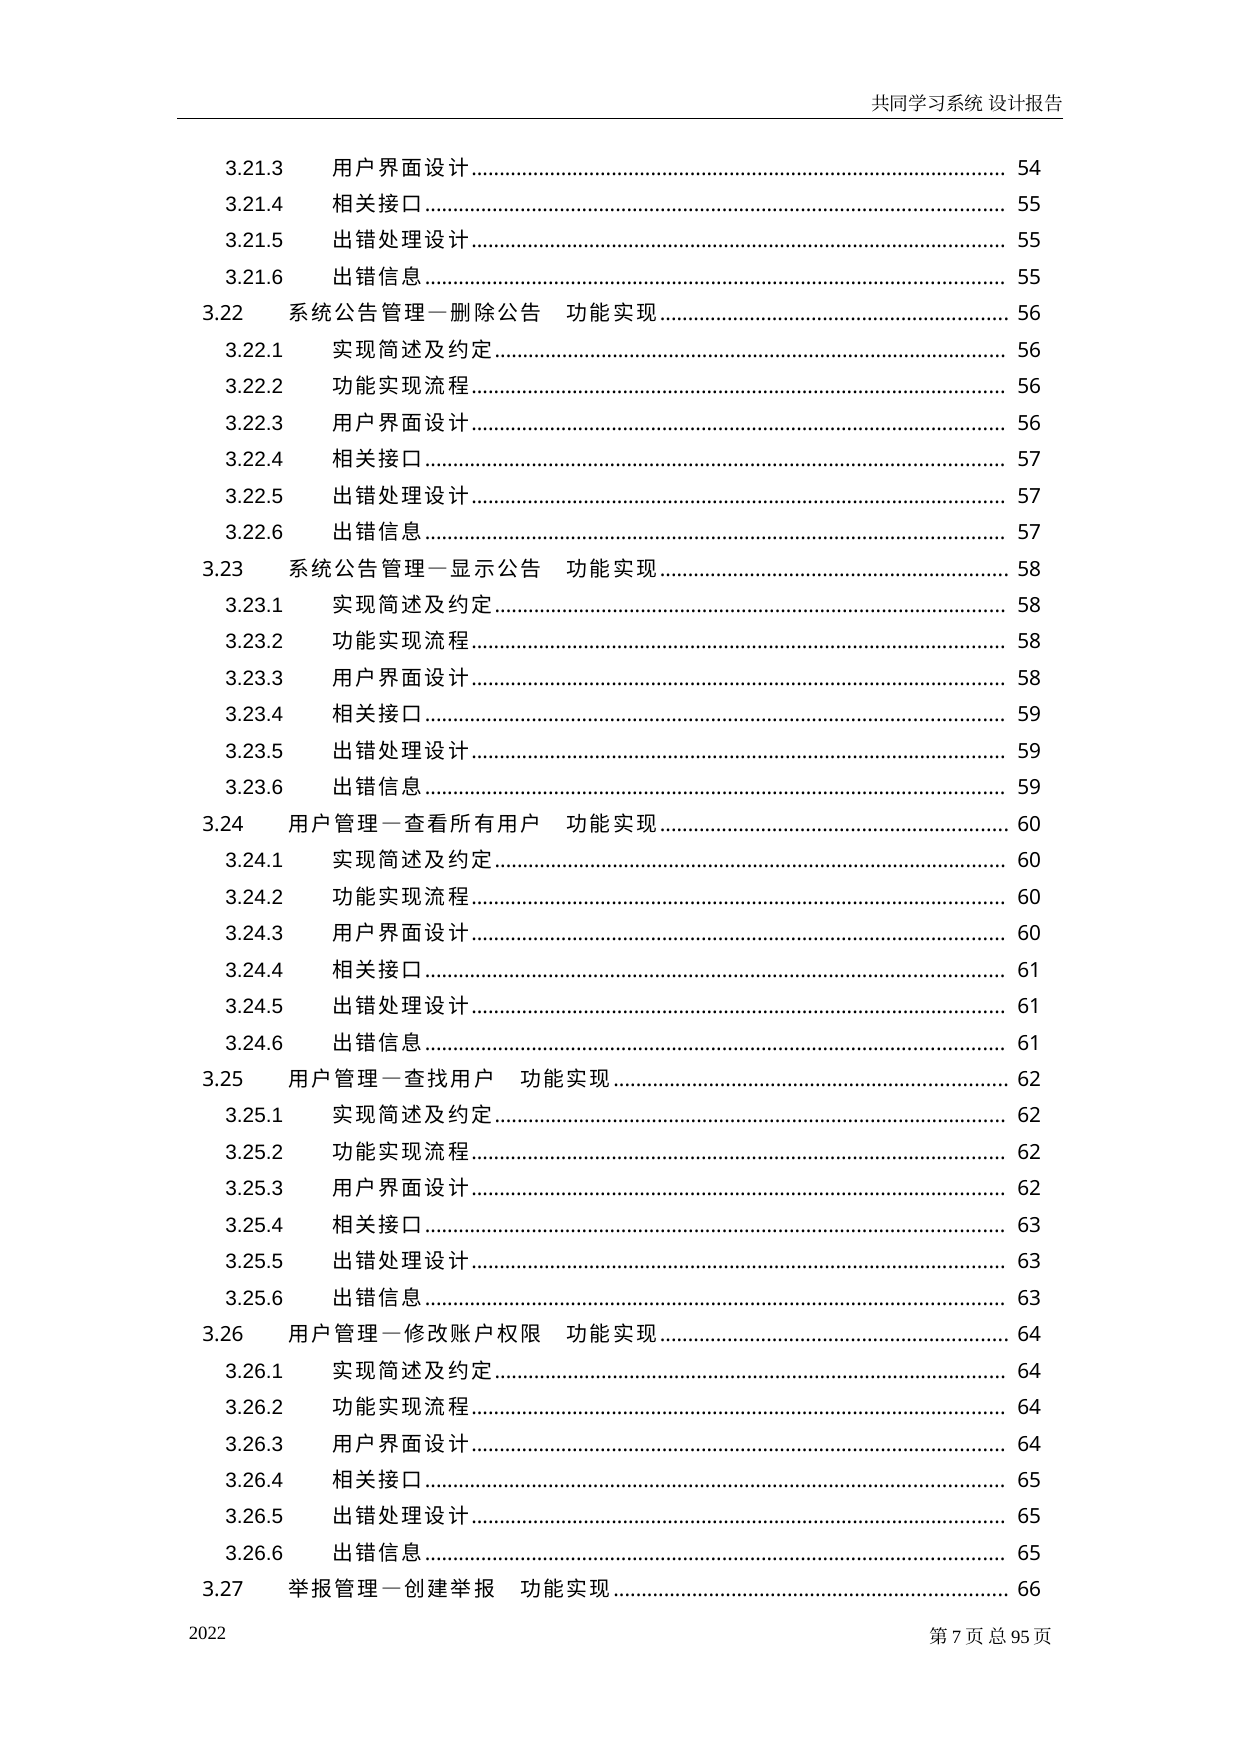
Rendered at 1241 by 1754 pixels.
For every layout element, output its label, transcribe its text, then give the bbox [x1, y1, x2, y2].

text 3.26.2 功能实现流程 64 [222, 1387, 1061, 1424]
text 3.25.2 功能实现流程 62 [222, 1132, 1061, 1169]
text 3.25.6 出错信息 63 [222, 1278, 1061, 1314]
text 3.26.5 出错处理设计 65 [222, 1497, 1061, 1533]
text 3.27 举报管理—创建举报 功能实现 66 [201, 1570, 1061, 1606]
text 3.23.3 用户界面设计 58 [222, 658, 1061, 695]
text 3.24.5 出错处理设计 61 [222, 986, 1061, 1023]
text 3.24 用户管理—查看所有用户 功能实现 60 [201, 804, 1061, 841]
text 3.22.2 功能实现流程 56 [222, 367, 1061, 403]
text 3.23.2 功能实现流程 58 [222, 622, 1061, 658]
text 3.25.3 用户界面设计 62 [222, 1169, 1061, 1205]
text 3.23.1 实现简述及约定 58 [222, 585, 1061, 622]
text 3.21.6 出错信息 55 [222, 257, 1061, 294]
text 3.26.1 实现简述及约定 64 [222, 1351, 1061, 1387]
text 3.26 用户管理—修改账户权限 功能实现 64 [201, 1314, 1061, 1351]
text 3.23 系统公告管理—显示公告 功能实现 58 [201, 549, 1061, 585]
text 3.21.3 用户界面设计 54 [222, 148, 1061, 184]
text 3.25.4 相关接口 63 [222, 1205, 1061, 1242]
text 3.22.1 实现简述及约定 56 [222, 330, 1061, 367]
text 3.22.3 用户界面设计 56 [222, 403, 1061, 439]
text 3.24.1 实现简述及约定 60 [222, 841, 1061, 877]
text 3.25 用户管理—查找用户 功能实现 62 [201, 1059, 1061, 1096]
text 3.21.4 相关接口 55 [222, 184, 1061, 221]
text 3.26.6 出错信息 65 [222, 1533, 1061, 1570]
text 3.22.6 出错信息 57 [222, 512, 1061, 549]
text 3.21.5 出错处理设计 55 [222, 221, 1061, 257]
text 3.22 系统公告管理—删除公告 功能实现 56 [201, 294, 1061, 330]
text 3.24.3 用户界面设计 60 [222, 913, 1061, 950]
text 3.23.6 出错信息 59 [222, 768, 1061, 804]
text 3.24.4 相关接口 61 [222, 950, 1061, 986]
text 3.23.4 相关接口 59 [222, 695, 1061, 731]
text 3.24.2 功能实现流程 60 [222, 877, 1061, 913]
text 3.25.1 实现简述及约定 62 [222, 1096, 1061, 1132]
text 3.23.5 出错处理设计 59 [222, 731, 1061, 768]
text 3.26.4 相关接口 65 [222, 1460, 1061, 1497]
text 3.22.4 相关接口 57 [222, 439, 1061, 476]
text 3.26.3 用户界面设计 64 [222, 1424, 1061, 1460]
text 3.22.5 出错处理设计 57 [222, 476, 1061, 512]
text 3.25.5 出错处理设计 63 [222, 1242, 1061, 1278]
text 3.24.6 出错信息 61 [222, 1023, 1061, 1059]
